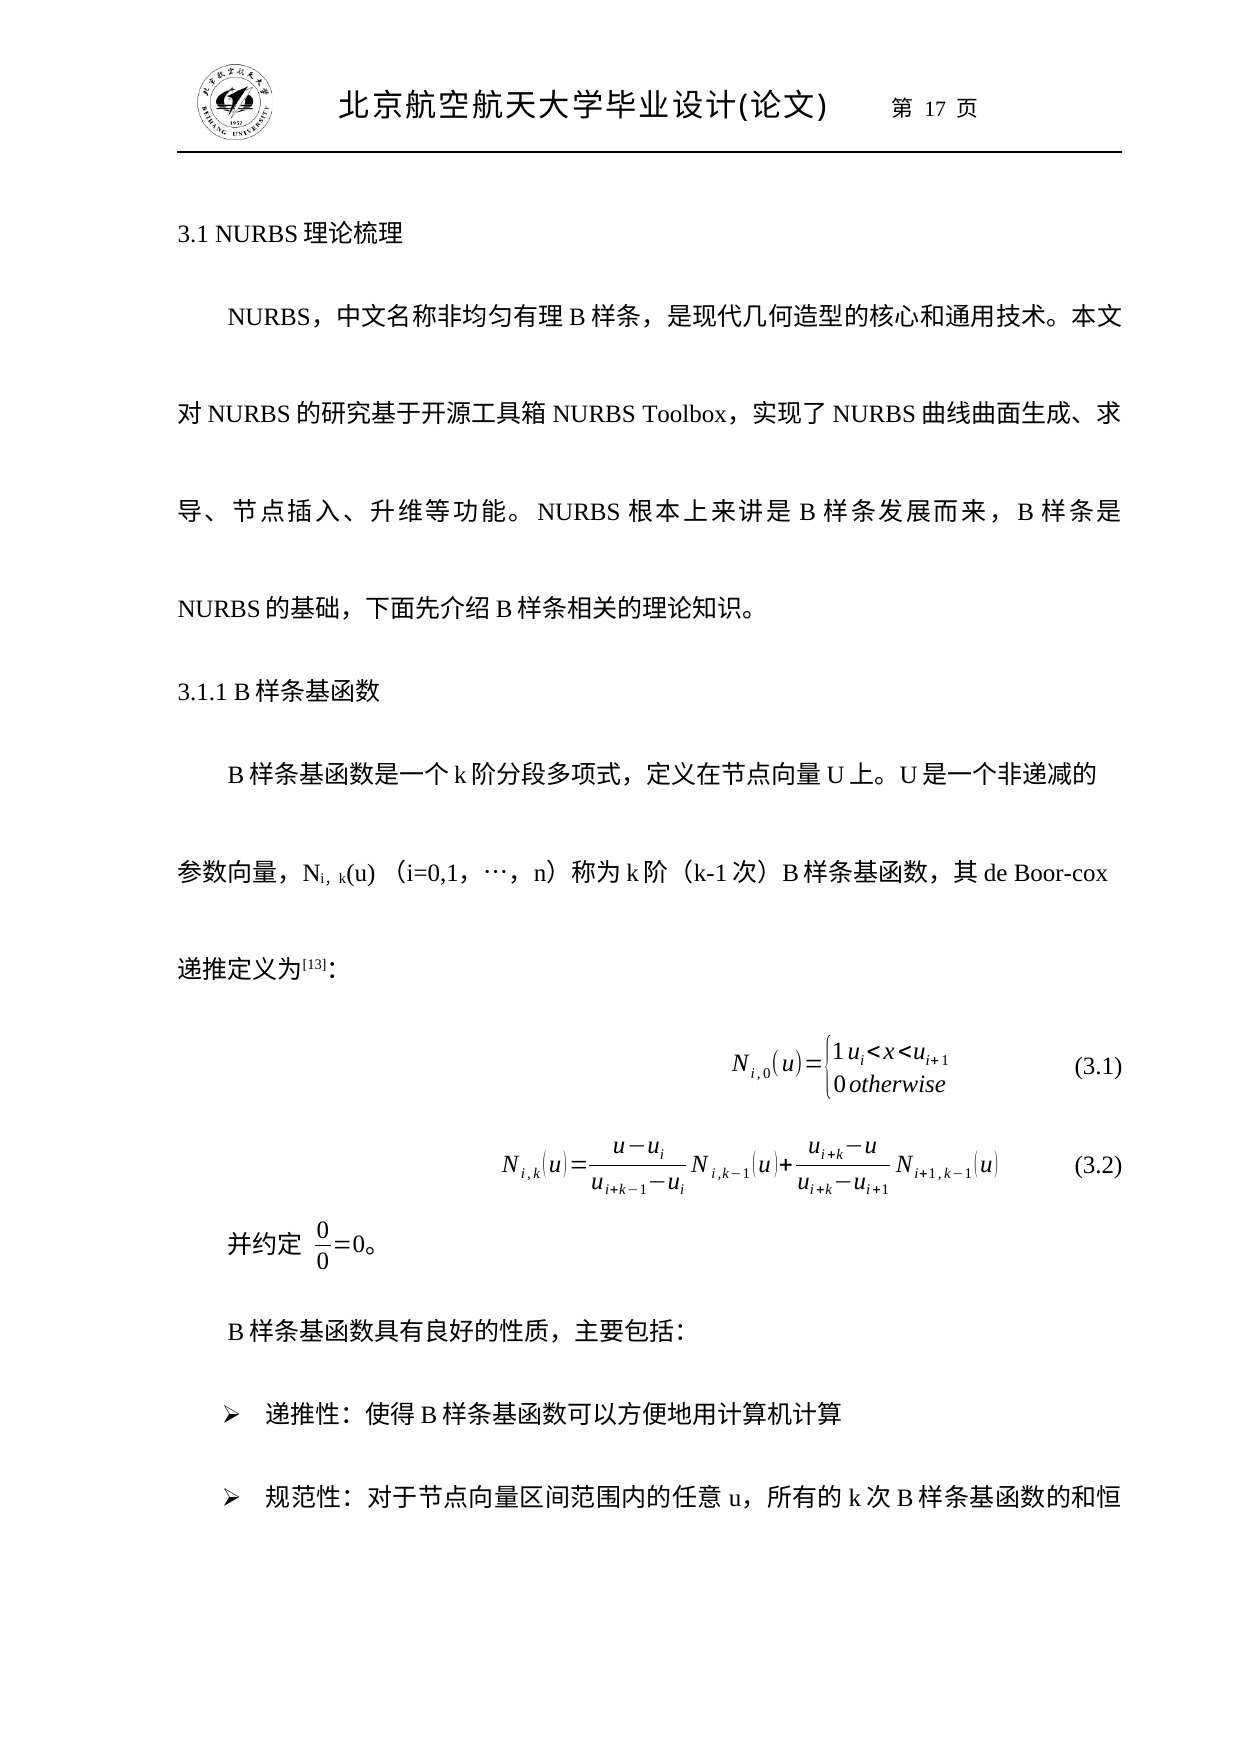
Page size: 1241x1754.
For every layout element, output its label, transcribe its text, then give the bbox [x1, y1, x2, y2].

text NURBS，中文名称非均匀有理B样条，是现代几何造型的核心和通用技术。本文对NURBS的研究基于开源工具箱NURBS Toolbox，实现了NURBS曲线曲面生成、求导、节点插入、升维等功能。NURBS根本上来讲是B样条发展而来，B样条是NURBS的基础，下面先介绍B样条相关的理论知识。 [177, 282, 1122, 639]
text 并约定 。 [177, 1214, 1122, 1279]
text (3.1) [177, 1019, 1122, 1116]
subtitle 3.1 NURBS理论梳理 [177, 199, 1122, 264]
text B样条基函数是一个k阶分段多项式，定义在节点向量U上。U是一个非递减的参数向量，Ni，k(u) （i=0,1，…，n）称为k阶（k-1次）B样条基函数，其de Boor-cox递推定义为[13]： [177, 741, 1122, 1001]
subtitle 3.1.1 B样条基函数 [177, 657, 1122, 722]
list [222, 1463, 1122, 1528]
text (3.2) [177, 1116, 1122, 1214]
list 递推性：使得B样条基函数可以方便地用计算机计算 [222, 1380, 1122, 1445]
text B样条基函数具有良好的性质，主要包括： [177, 1297, 1122, 1362]
picture [197, 64, 273, 140]
